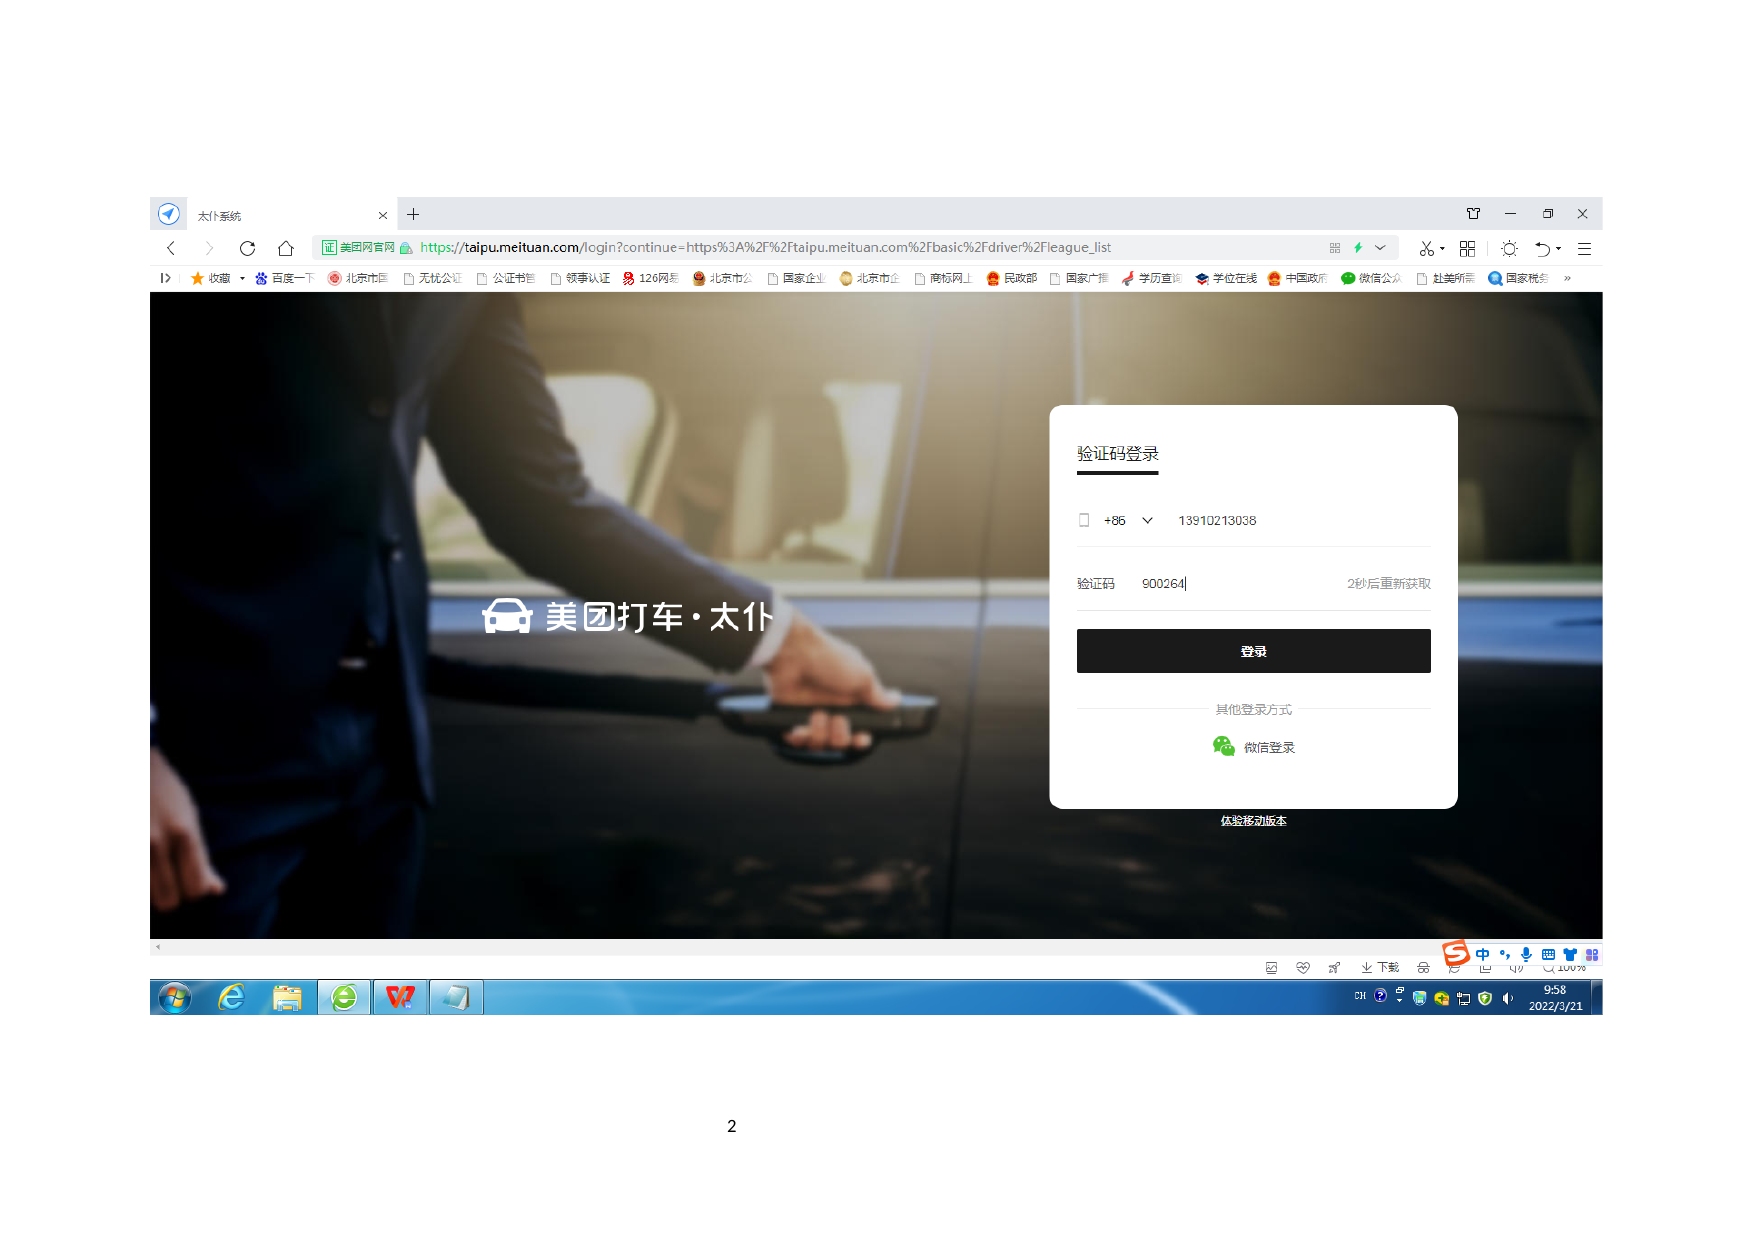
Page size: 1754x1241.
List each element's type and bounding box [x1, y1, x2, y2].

picture [150, 197, 1603, 1015]
